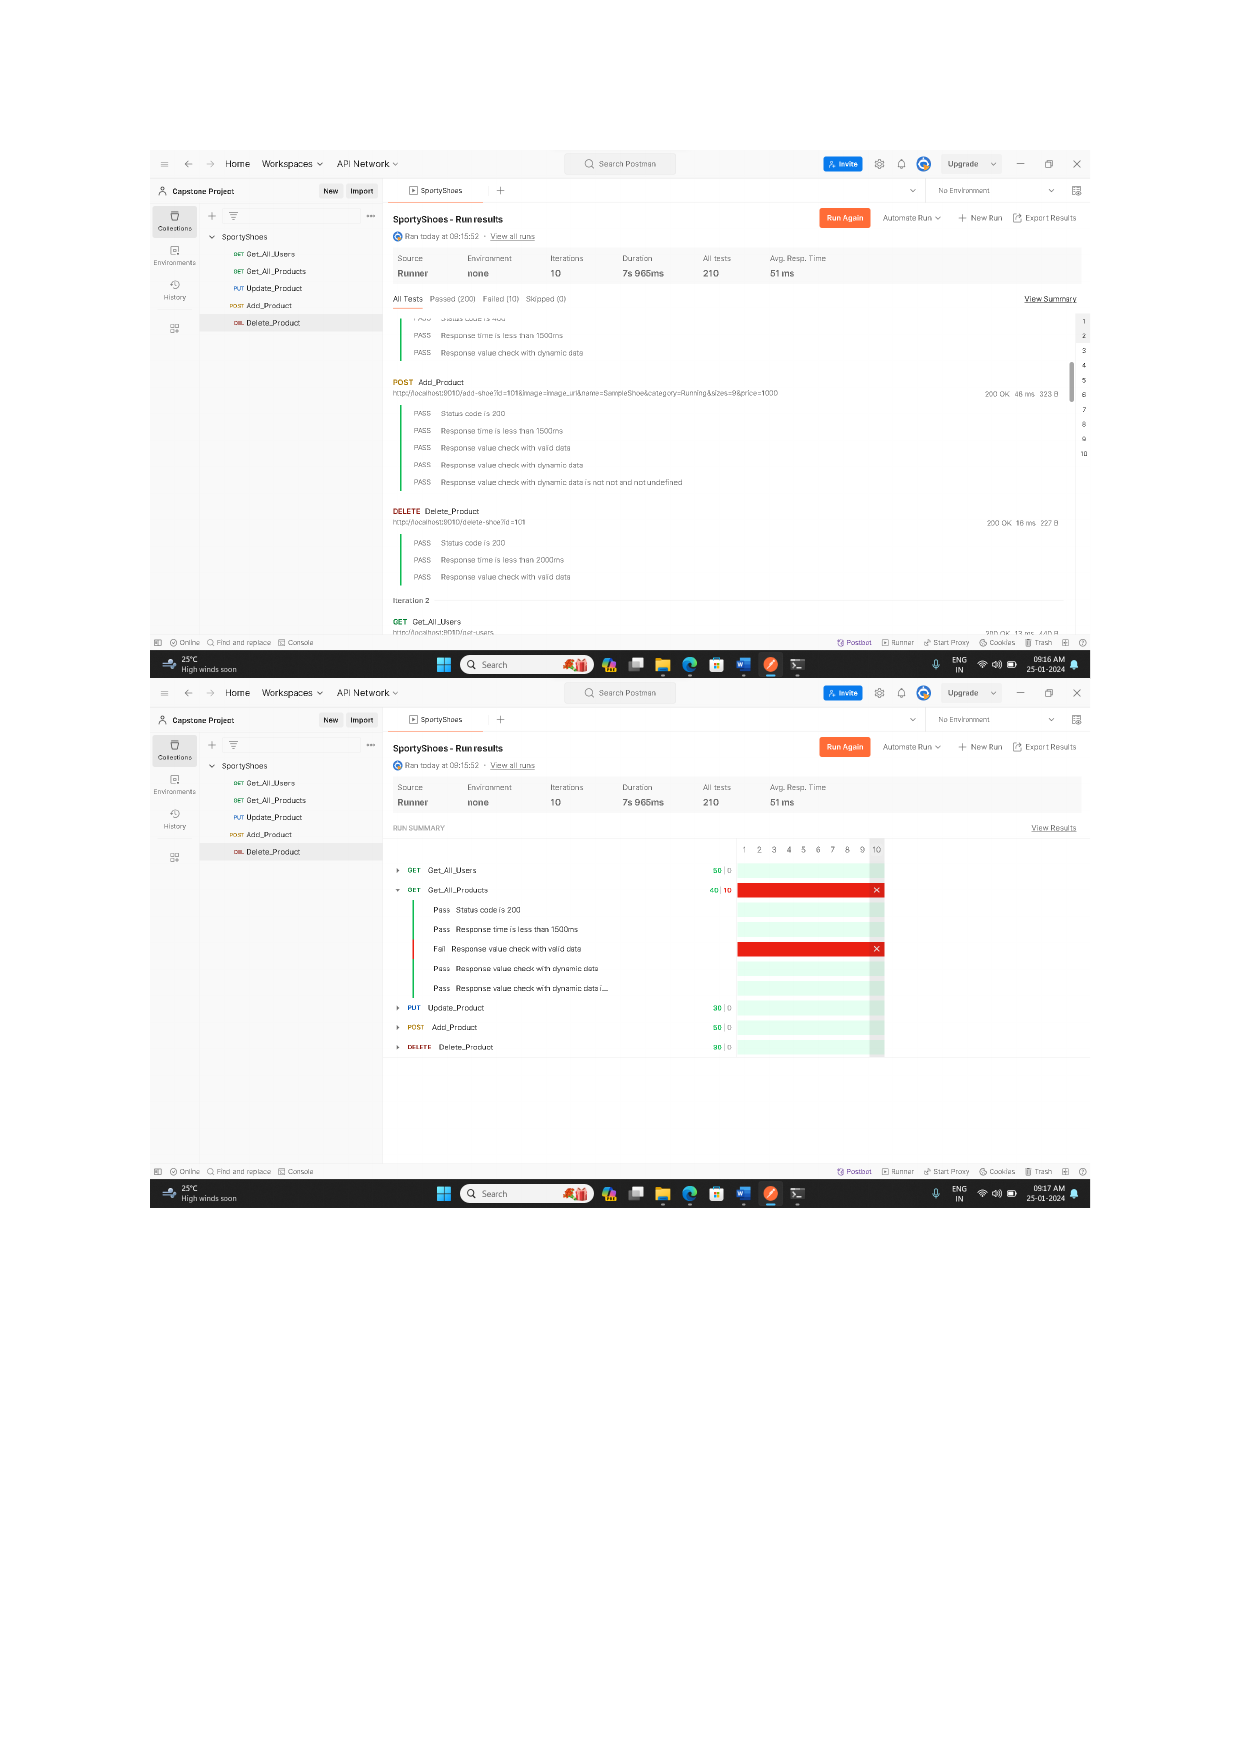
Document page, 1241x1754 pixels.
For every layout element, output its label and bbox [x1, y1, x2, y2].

picture [150, 150, 1091, 1208]
